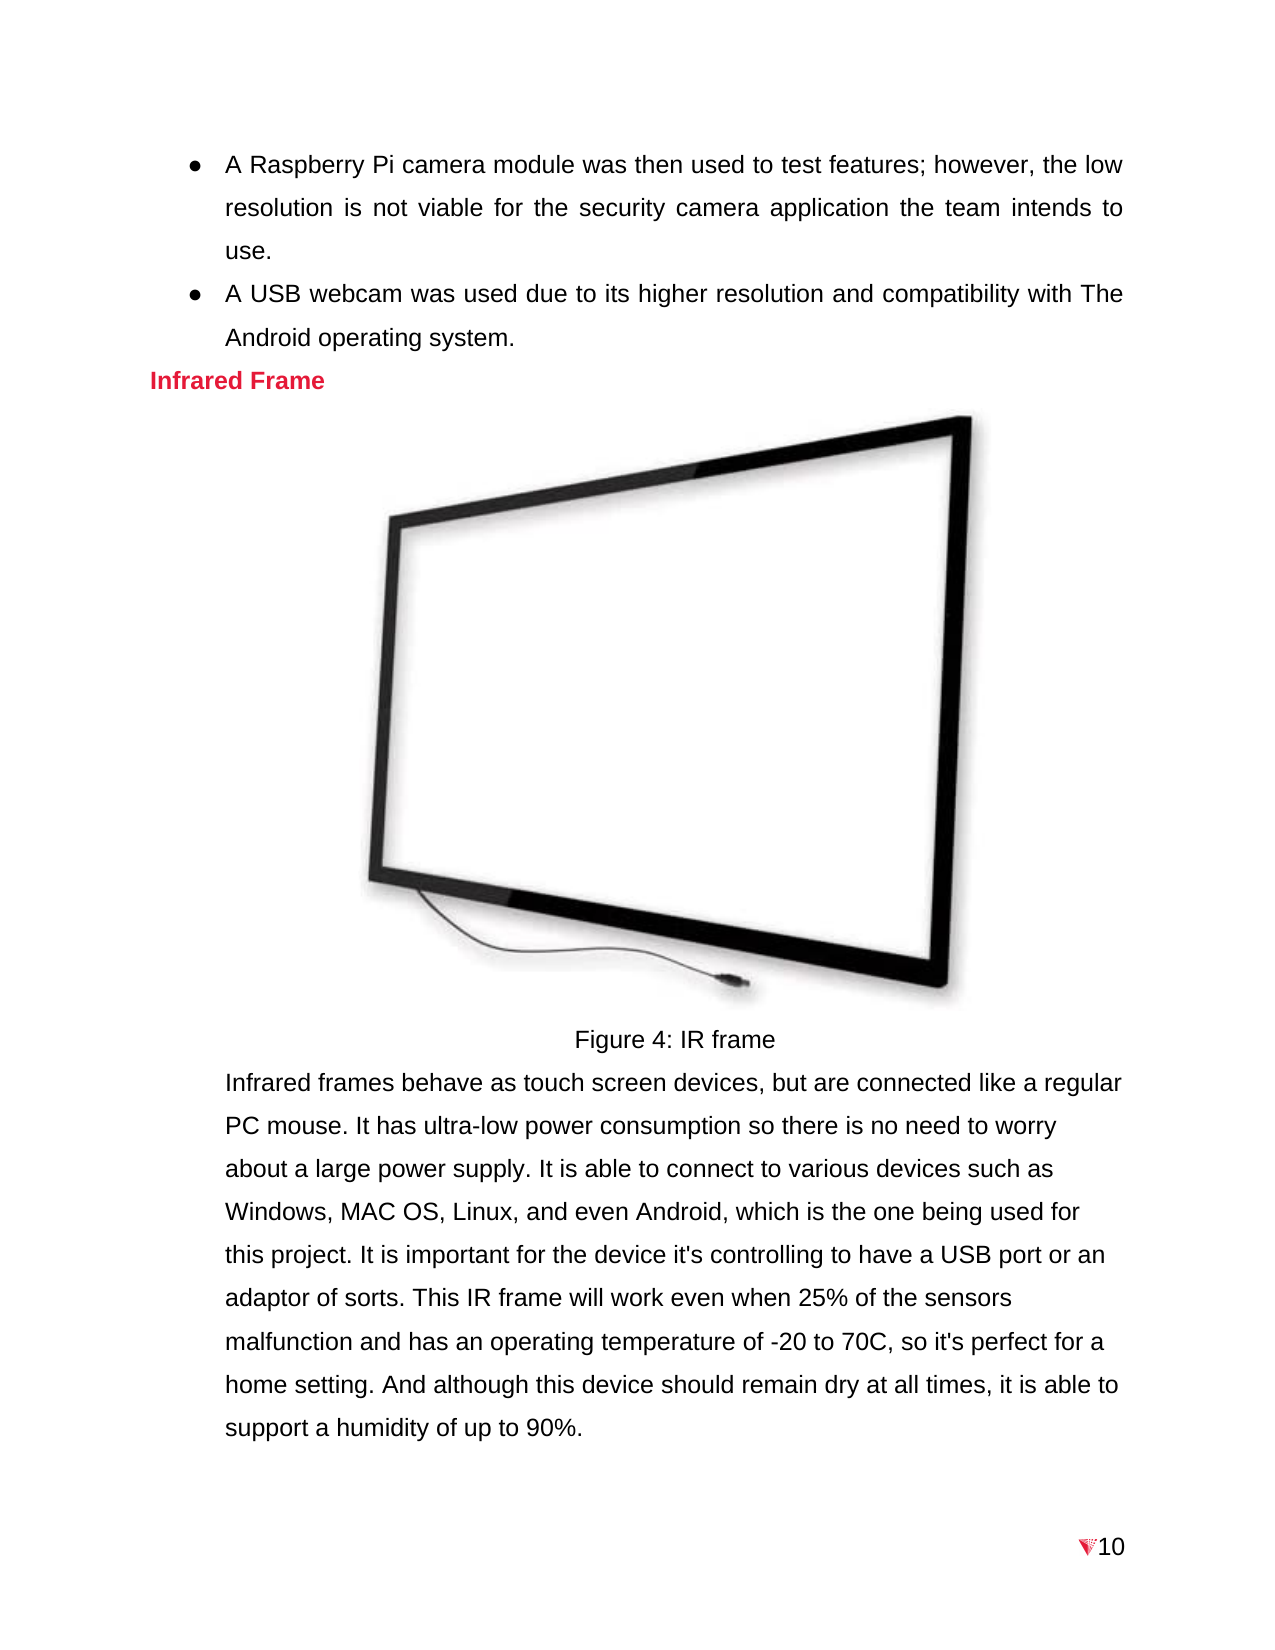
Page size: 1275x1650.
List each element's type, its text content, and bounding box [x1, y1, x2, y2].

picture [1078, 1537, 1098, 1556]
list A Raspberry Pi camera module was then used to test features; however, the low resolution is not viable for the security camera application the team intends to use. [187, 150, 1125, 265]
subtitle Infrared Frame [150, 366, 1125, 394]
text Figure 4: IR frame [150, 1025, 1125, 1053]
picture [358, 408, 992, 1011]
list A USB webcam was used due to its higher resolution and compatibility with The Android operating system. [187, 279, 1125, 351]
text Infrared frames behave as touch screen devices, but are connected like a regular PC mouse. It has ultra-low power consumption so there is no need to worry about a large power supply. It is able to connect to various devices such as Windows, MAC OS, Linux, and even Android, which is the one being used for this project. It is important for the device it's controlling to have a USB port or an adaptor of sorts. This IR frame will work even when 25% of the sensors malfunction and has an operating temperature of -20 to 70C, so it's perfect for a home setting. And although this device should remain dry at all times, it is able to support a humidity of up to 90%. [225, 1068, 1125, 1442]
